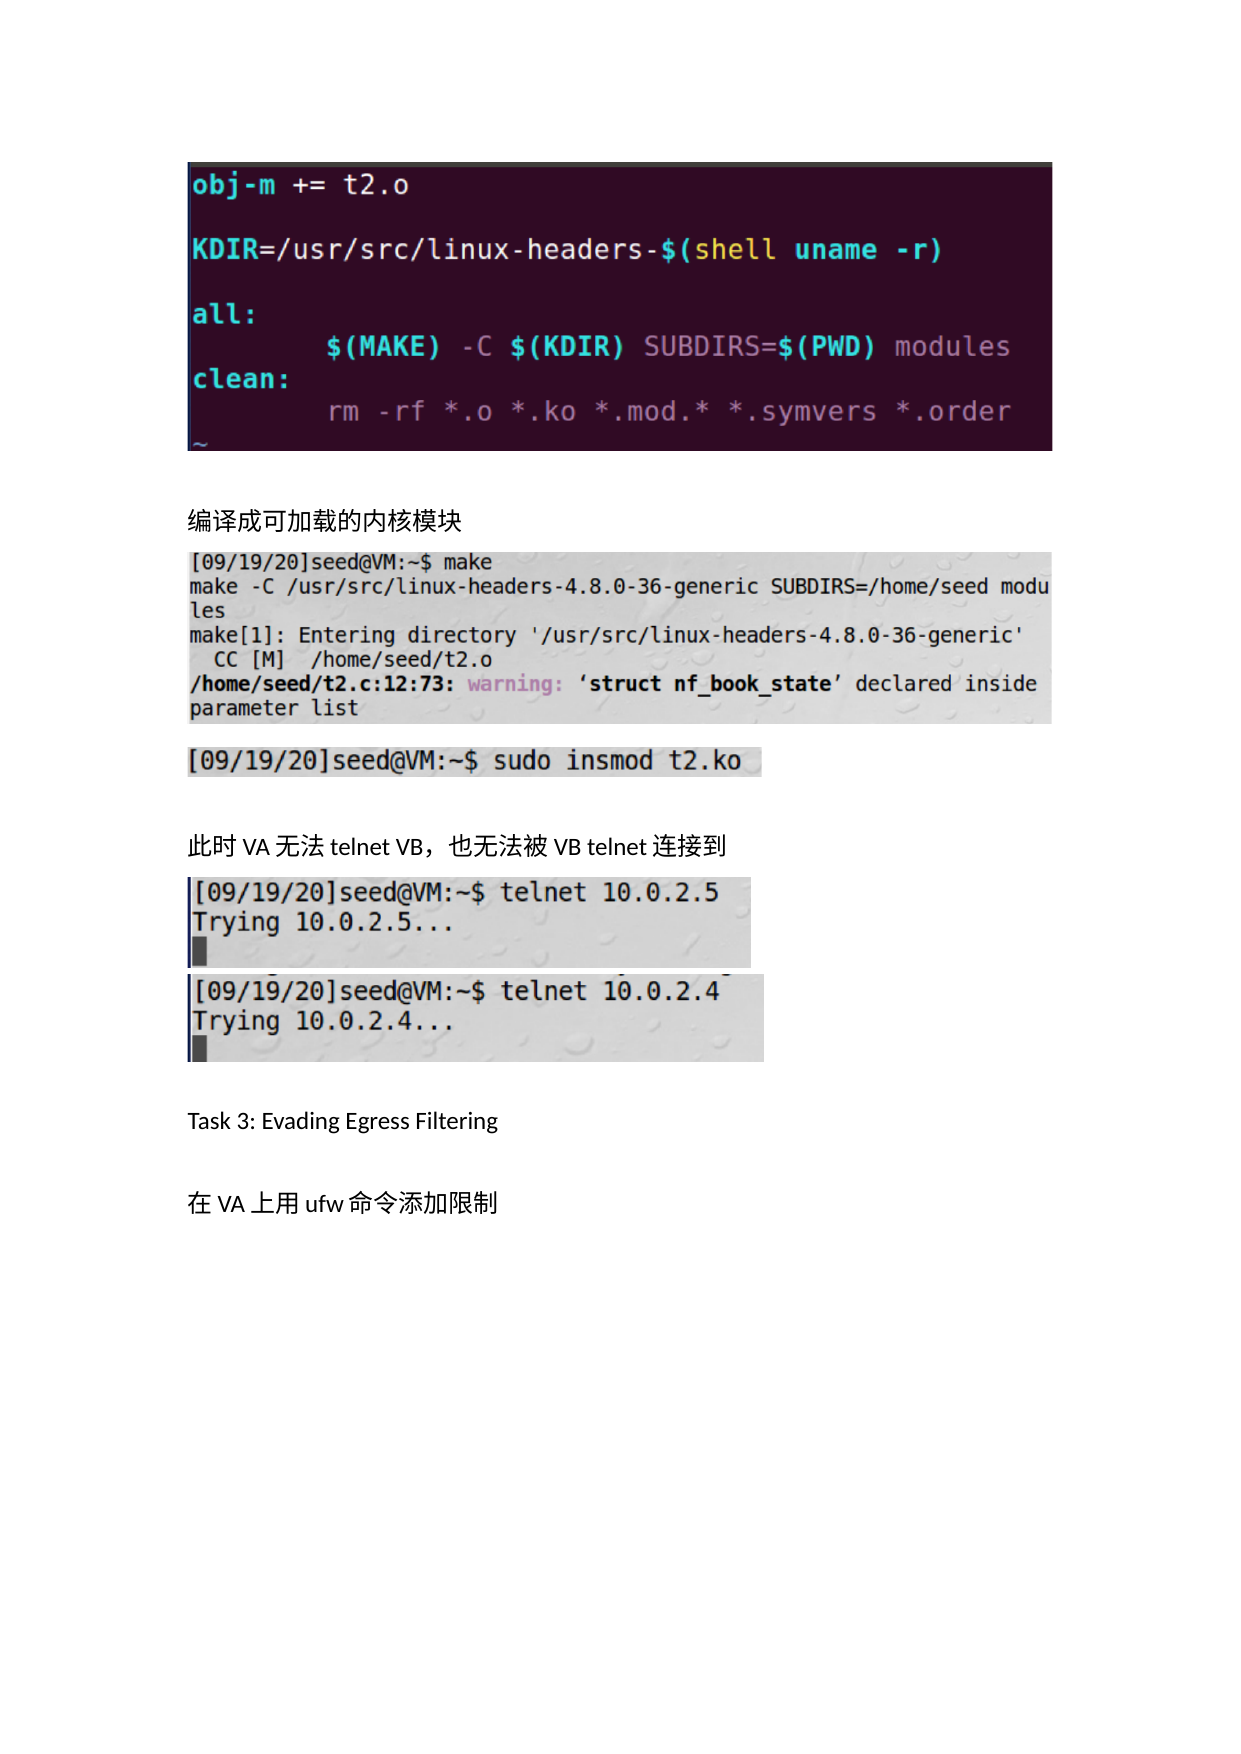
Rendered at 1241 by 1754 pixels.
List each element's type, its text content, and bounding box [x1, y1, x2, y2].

picture [187, 747, 762, 777]
text 在VA上用ufw命令添加限制 [187, 1169, 1053, 1234]
picture [187, 552, 1052, 724]
picture [187, 974, 764, 1062]
picture [187, 877, 751, 968]
picture [187, 162, 1053, 451]
text 此时VA无法telnet VB，也无法被VB telnet连接到 [187, 812, 1053, 877]
text 编译成可加载的内核模块 [187, 487, 1053, 552]
text Task 3: Evading Egress Filtering [187, 1104, 1053, 1137]
